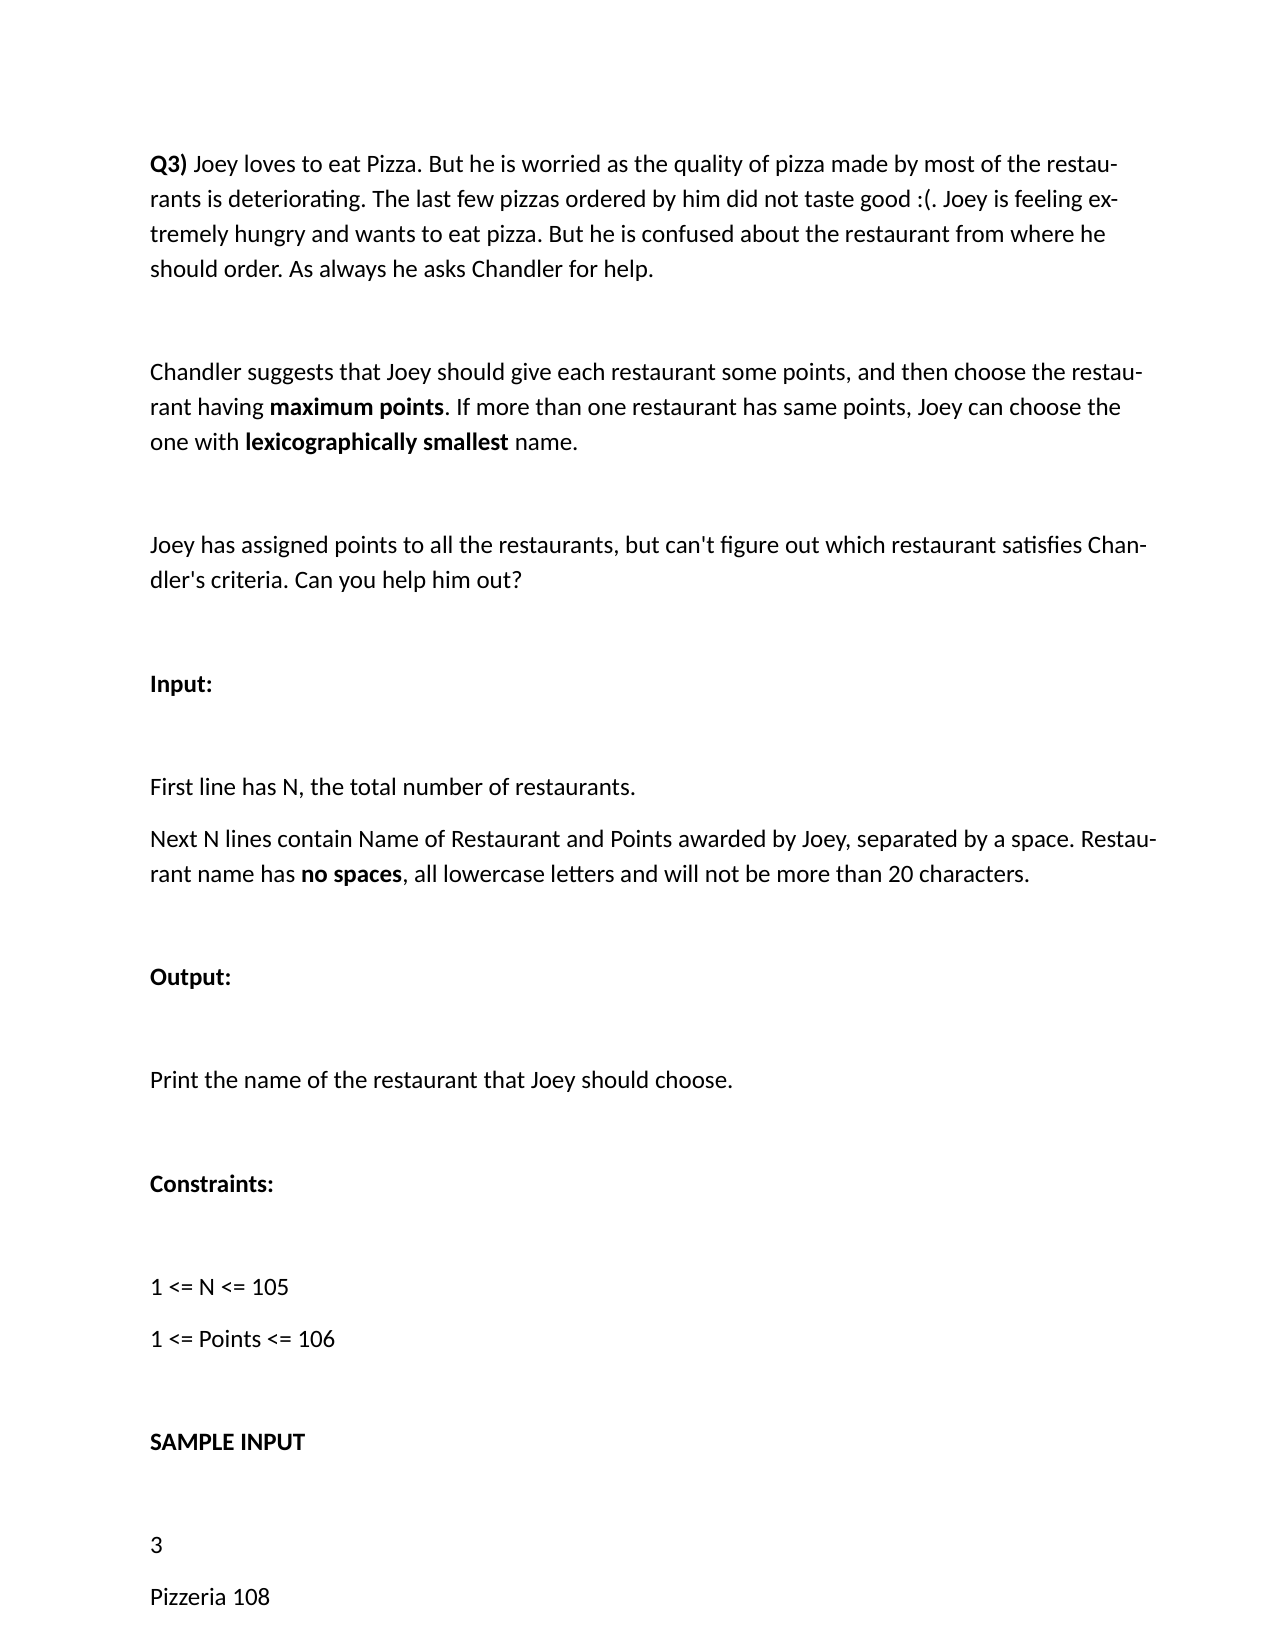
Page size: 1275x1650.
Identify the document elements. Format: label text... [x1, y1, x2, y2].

text Constraints: [150, 1168, 1162, 1198]
text Print the name of the restaurant that Joey should choose. [150, 1064, 1162, 1095]
text 1 <= Points <= 106 [150, 1323, 1162, 1353]
text SAMPLE INPUT [150, 1426, 1162, 1457]
text First line has N, the total number of restaurants. [150, 771, 1162, 802]
text Input: [150, 668, 1162, 698]
text 3 [150, 1529, 1162, 1560]
text 1 <= N <= 105 [150, 1271, 1162, 1302]
text Pizzeria 108 [150, 1581, 1162, 1612]
text Chandler suggests that Joey should give each restaurant some points, and then choose the restau- rant having maximum points. If more than one restaurant has same points, Joey can choose the one with lexicographically smallest name. [150, 356, 1162, 457]
text Q3) Joey loves to eat Pizza. But he is worried as the quality of pizza made by most of the restau- rants is deteriorating. The last few pizzas ordered by him did not taste good :(. Joey is feeling ex- tremely hungry and wants to eat pizza. But he is confused about the restaurant from where he should order. As always he asks Chandler for help. [150, 148, 1162, 283]
text Output: [150, 961, 1162, 992]
text Joey has assigned points to all the restaurants, but can't figure out which restaurant satisfies Chan- dler's criteria. Can you help him out? [150, 529, 1162, 595]
text Next N lines contain Name of Restaurant and Points awarded by Joey, separated by a space. Restau- rant name has no spaces, all lowercase letters and will not be more than 20 characters. [150, 823, 1162, 888]
